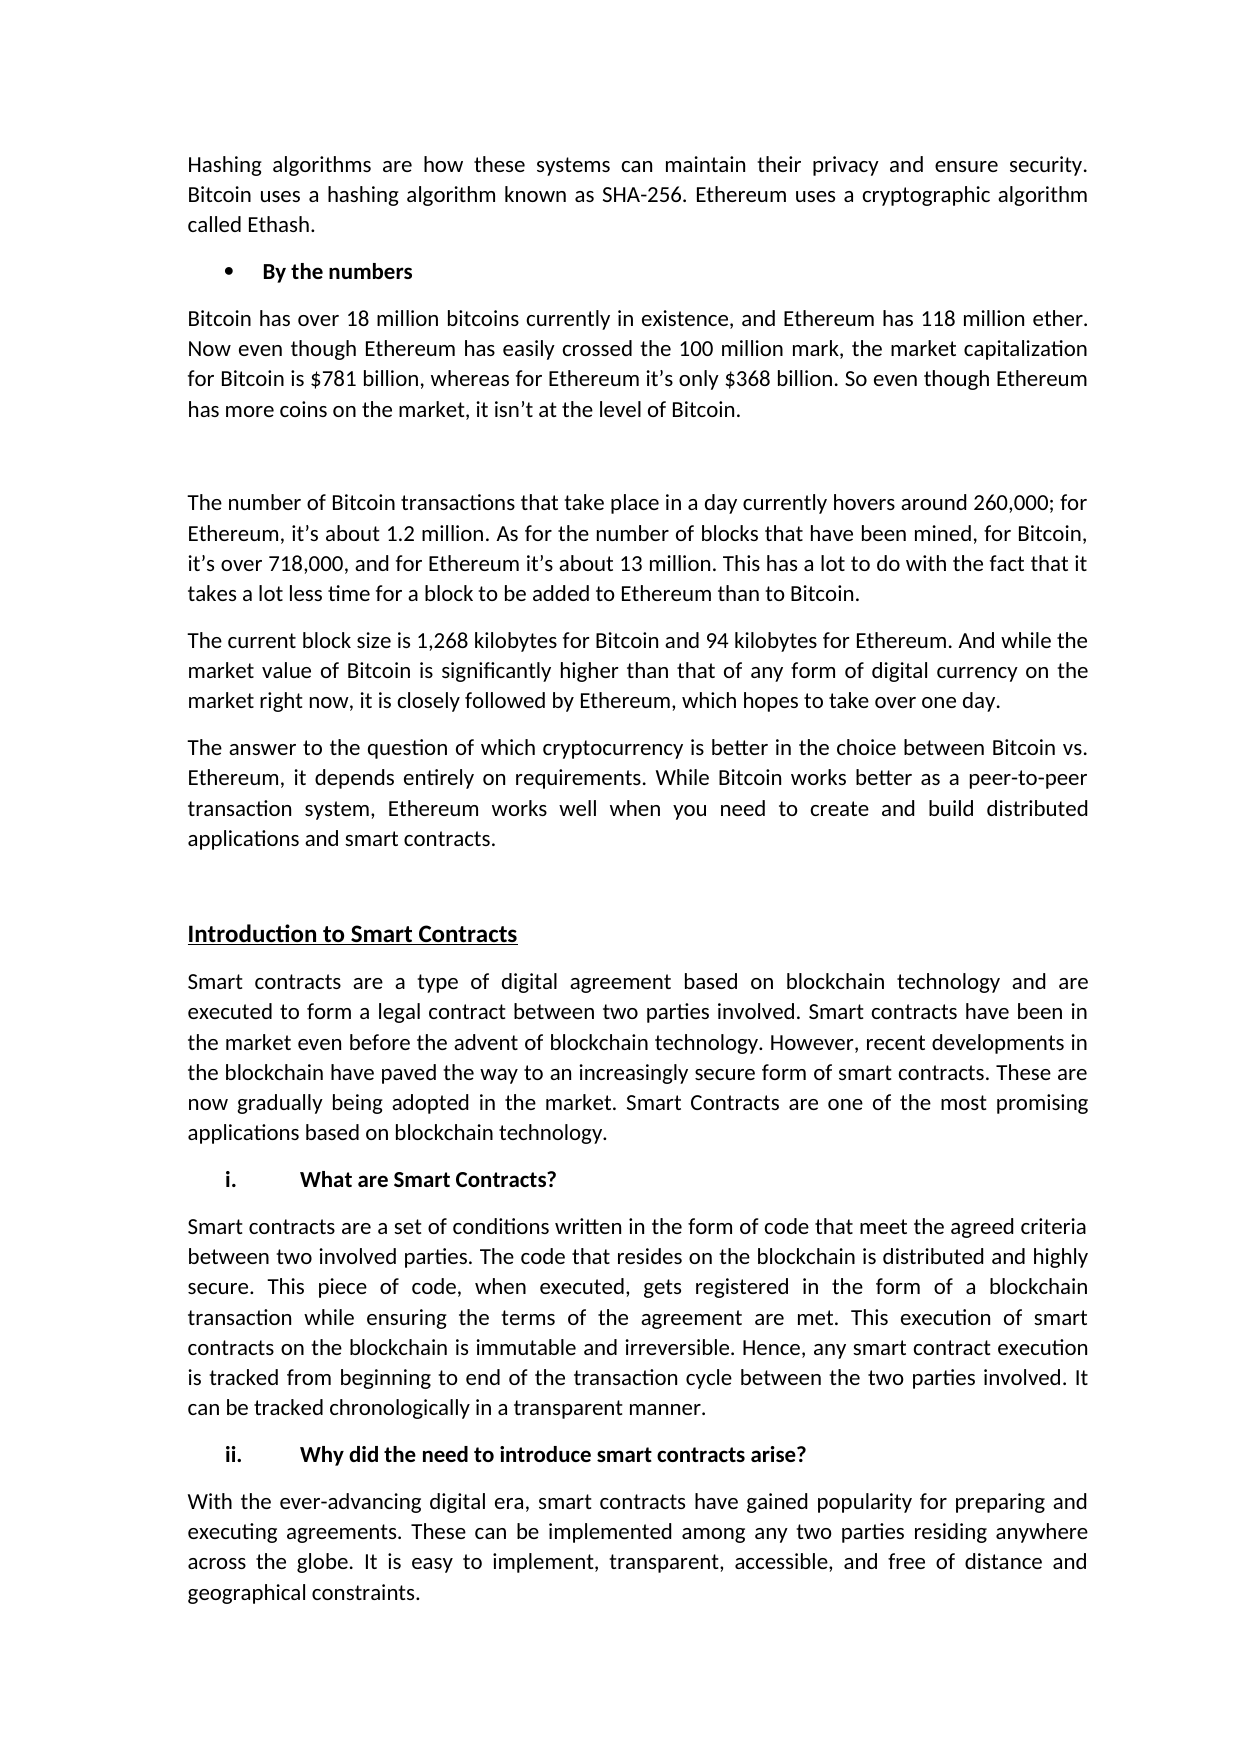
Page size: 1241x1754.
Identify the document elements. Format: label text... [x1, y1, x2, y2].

text Smart contracts are a type of digital agreement based on blockchain technology and are executed to form a legal contract between two parties involved. Smart contracts have been in the market even before the advent of blockchain technology. However, recent developments in the blockchain have paved the way to an increasingly secure form of smart contracts. These are now gradually being adopted in the market. Smart Contracts are one of the most promising applications based on blockchain technology. [187, 967, 1090, 1146]
list By the numbers [225, 257, 1090, 285]
text The answer to the question of which cryptocurrency is better in the choice between Bitcoin vs. Ethereum, it depends entirely on requirements. While Bitcoin works better as a peer-to-peer transaction system, Ethereum works well when you need to create and build distributed applications and smart contracts. [187, 733, 1090, 852]
text The number of Bitcoin transactions that take place in a day currently hovers around 260,000; for Ethereum, it’s about 1.2 million. As for the number of blocks that have been mined, for Bitcoin, it’s over 718,000, and for Ethereum it’s about 13 million. This has a lot to do with the fact that it takes a lot less time for a block to be added to Ethereum than to Bitcoin. [187, 488, 1090, 607]
text Bitcoin has over 18 million bitcoins currently in existence, and Ethereum has 118 million ether. Now even though Ethereum has easily crossed the 100 million mark, the market capitalization for Bitcoin is $781 billion, whereas for Ethereum it’s only $368 billion. So even though Ethereum has more coins on the market, it isn’t at the level of Bitcoin. [187, 304, 1090, 423]
list What are Smart Contracts? [225, 1165, 1090, 1193]
text Introduction to Smart Contracts [187, 918, 1090, 948]
list Why did the need to introduce smart contracts arise? [225, 1440, 1090, 1468]
text Smart contracts are a set of conditions written in the form of code that meet the agreed criteria between two involved parties. The code that resides on the blockchain is distributed and highly secure. This piece of code, when executed, gets registered in the form of a blockchain transaction while ensuring the terms of the agreement are met. This execution of smart contracts on the blockchain is immutable and irreversible. Hence, any smart contract execution is tracked from beginning to end of the transaction cycle between the two parties involved. It can be tracked chronologically in a transparent manner. [187, 1212, 1090, 1421]
text Hashing algorithms are how these systems can maintain their privacy and ensure security. Bitcoin uses a hashing algorithm known as SHA-256. Ethereum uses a cryptographic algorithm called Ethash. [187, 150, 1090, 238]
text The current block size is 1,268 kilobytes for Bitcoin and 94 kilobytes for Ethereum. And while the market value of Bitcoin is significantly higher than that of any form of digital currency on the market right now, it is closely followed by Ethereum, which hopes to take over one day. [187, 626, 1090, 714]
text With the ever-advancing digital era, smart contracts have gained popularity for preparing and executing agreements. These can be implemented among any two parties residing anywhere across the globe. It is easy to implement, transparent, accessible, and free of distance and geographical constraints. [187, 1487, 1090, 1606]
